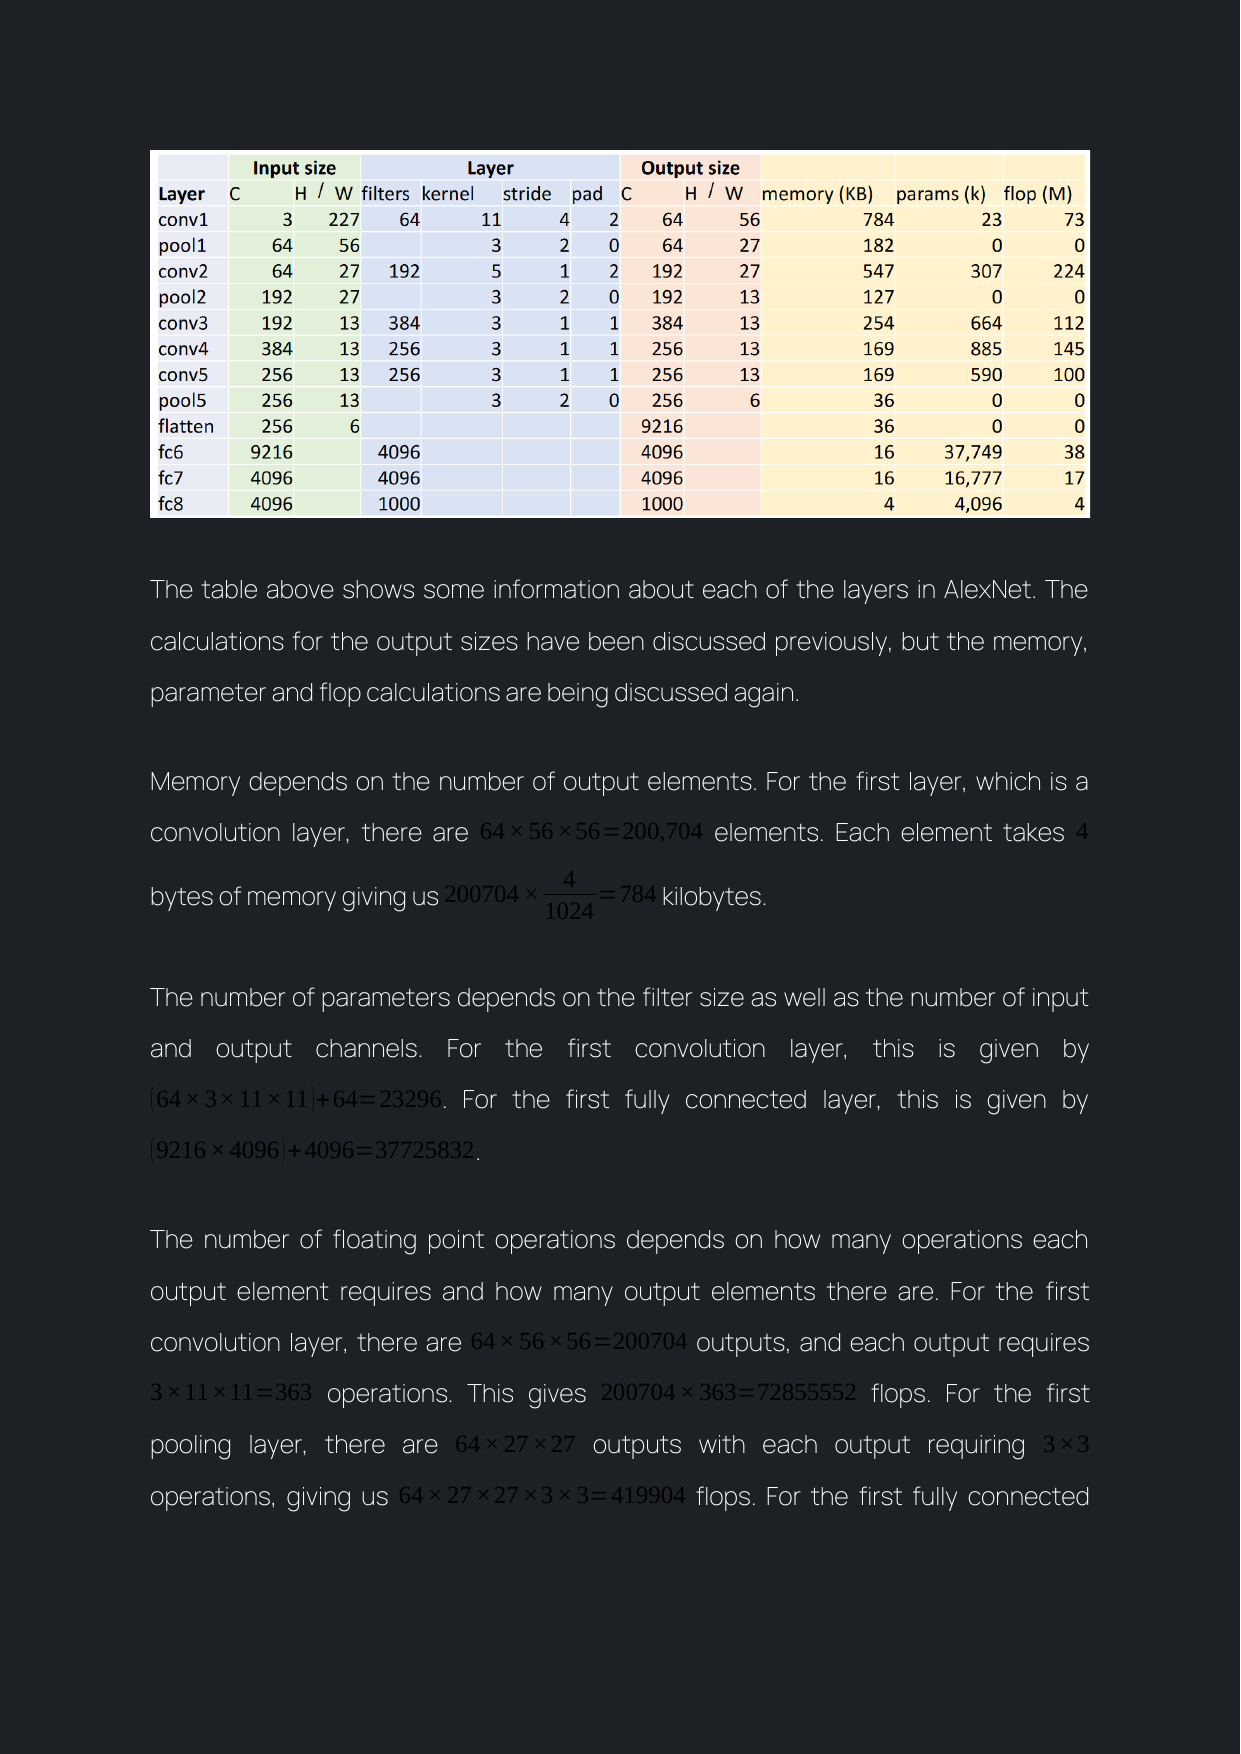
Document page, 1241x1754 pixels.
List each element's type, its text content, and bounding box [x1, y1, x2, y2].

picture [150, 150, 1091, 518]
text Memory depends on the number of output elements. For the first layer, which is a convolution layer, there are elements. Each element takes bytes of memory giving us kilobytes. [150, 763, 1090, 925]
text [150, 1222, 1090, 1512]
text The number of parameters depends on the filter size as well as the number of input and output channels. For the first convolution layer, this is given by . For the first fully connected layer, this is given by . [150, 979, 1090, 1167]
text The table above shows some information about each of the layers in AlexNet. The calculations for the output sizes have been discussed previously, but the memory, parameter and flop calculations are being discussed again. [150, 572, 1090, 709]
